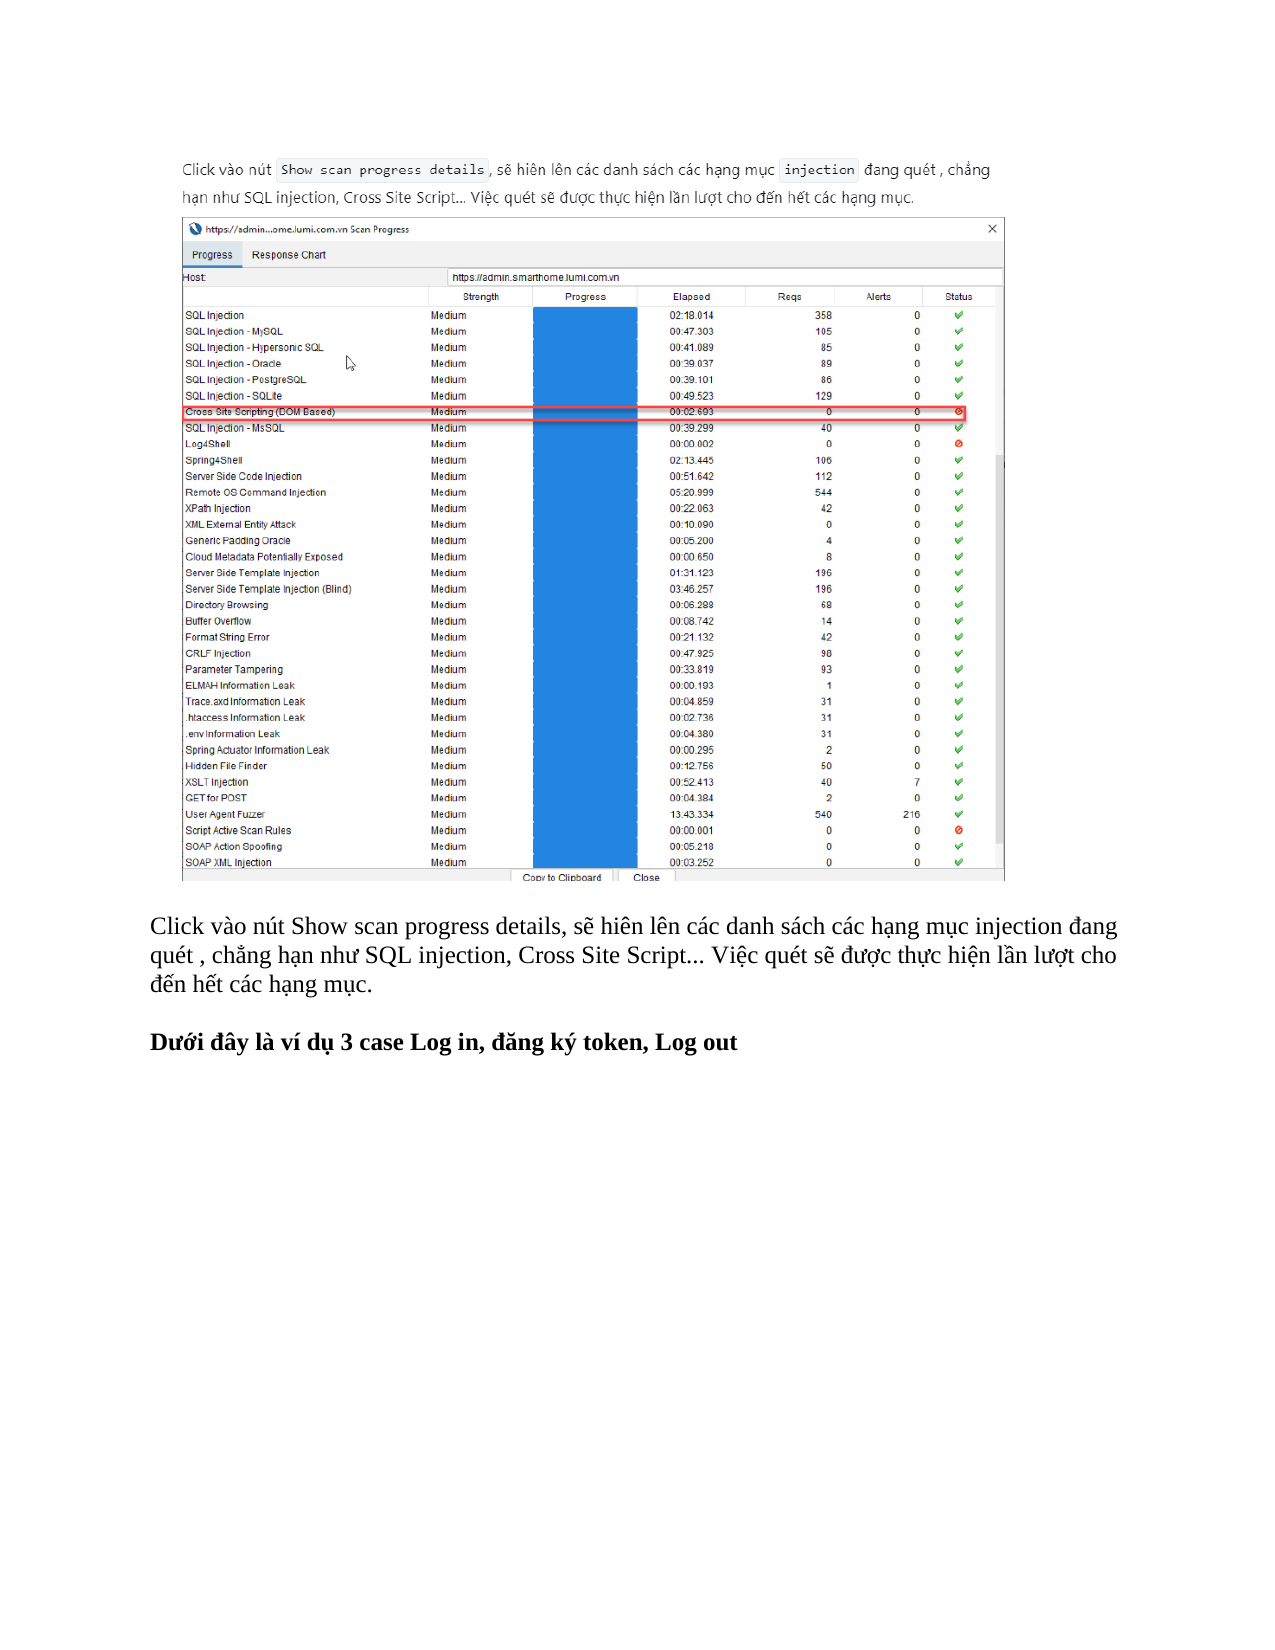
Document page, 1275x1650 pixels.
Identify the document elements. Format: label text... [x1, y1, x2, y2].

picture [150, 150, 1125, 881]
text Dưới đây là ví dụ 3 case Log in, đăng ký token, Log out [150, 1027, 1125, 1056]
text Click vào nút Show scan progress details, sẽ hiên lên các danh sách các hạng mục injection đang quét , chẳng hạn như SQL injection, Cross Site Script... Việc quét sẽ được thực hiện lần lượt cho đến hết các hạng mục. [150, 911, 1125, 998]
